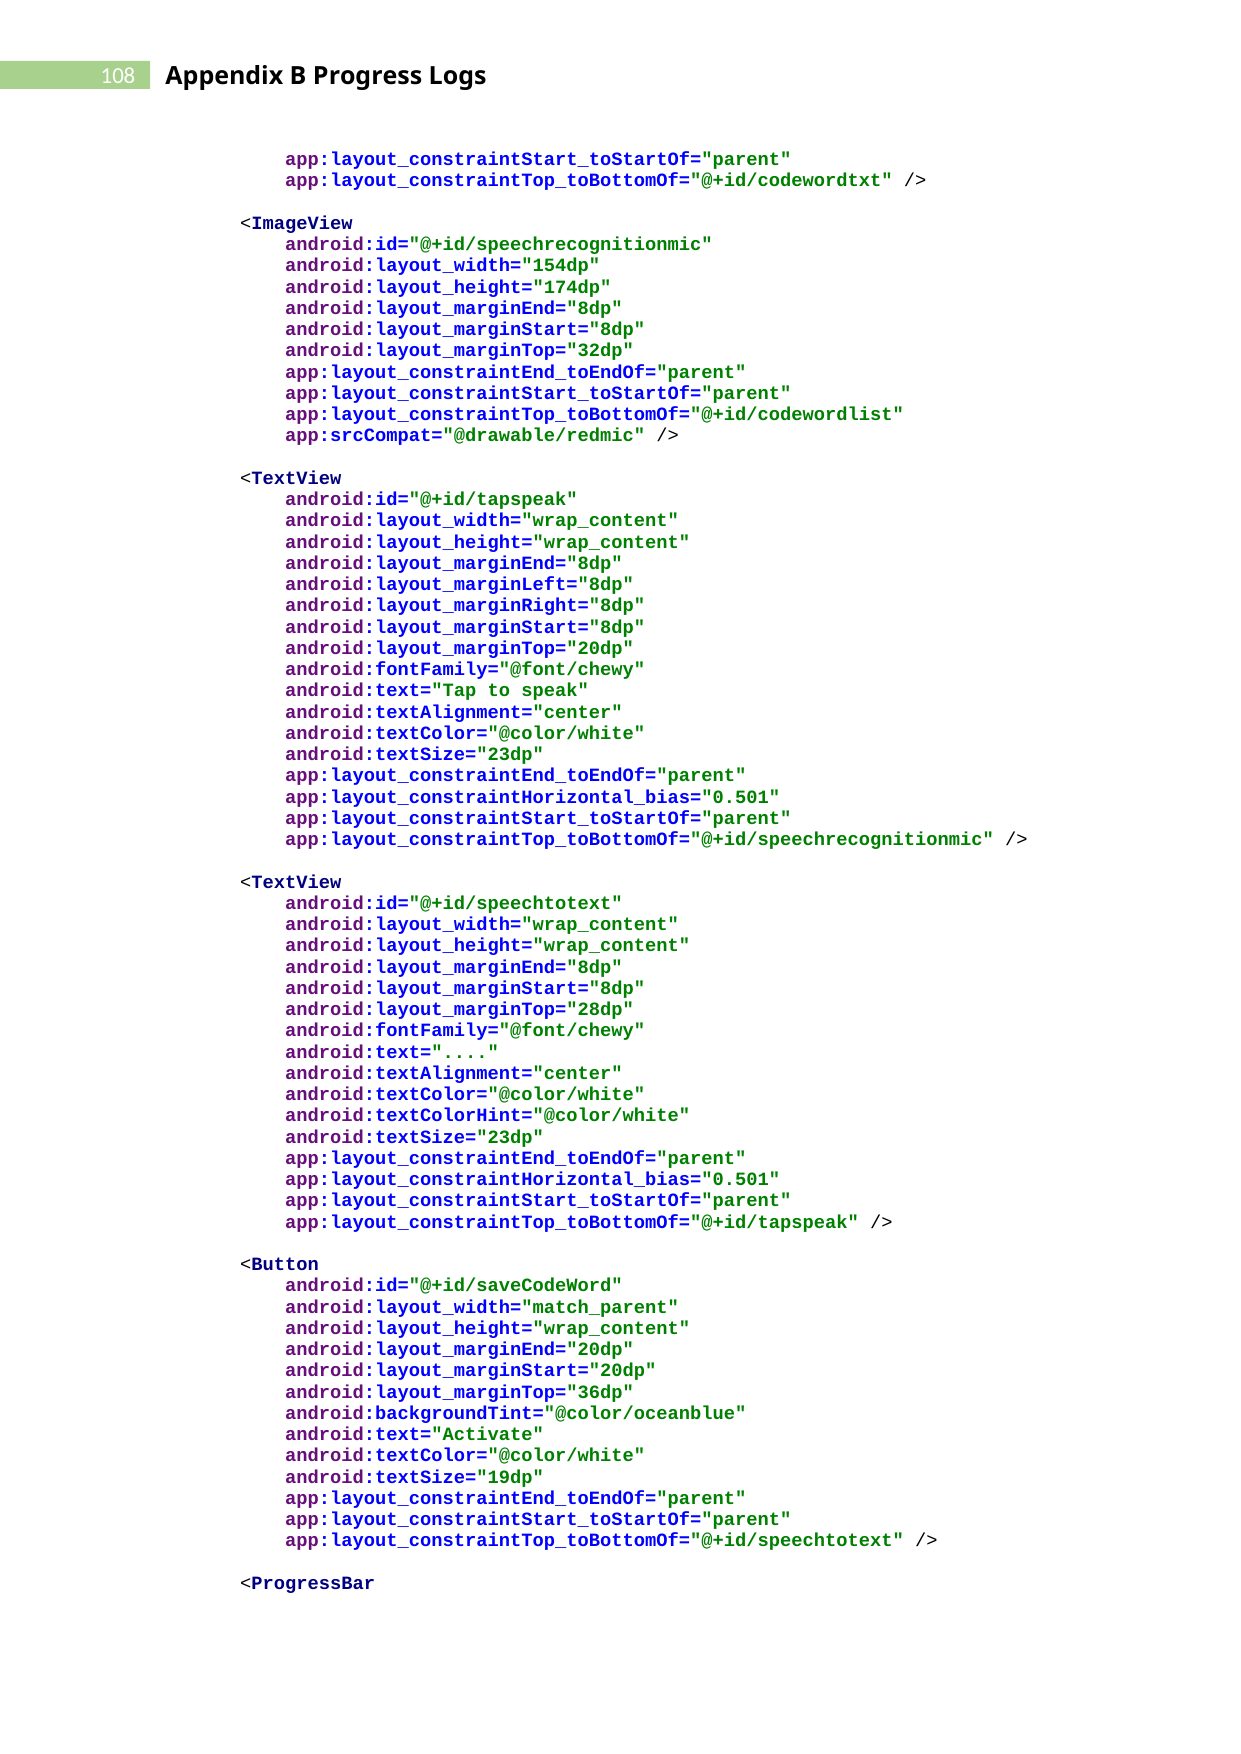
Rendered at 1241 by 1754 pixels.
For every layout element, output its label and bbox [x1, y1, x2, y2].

text [150, 150, 1090, 1595]
